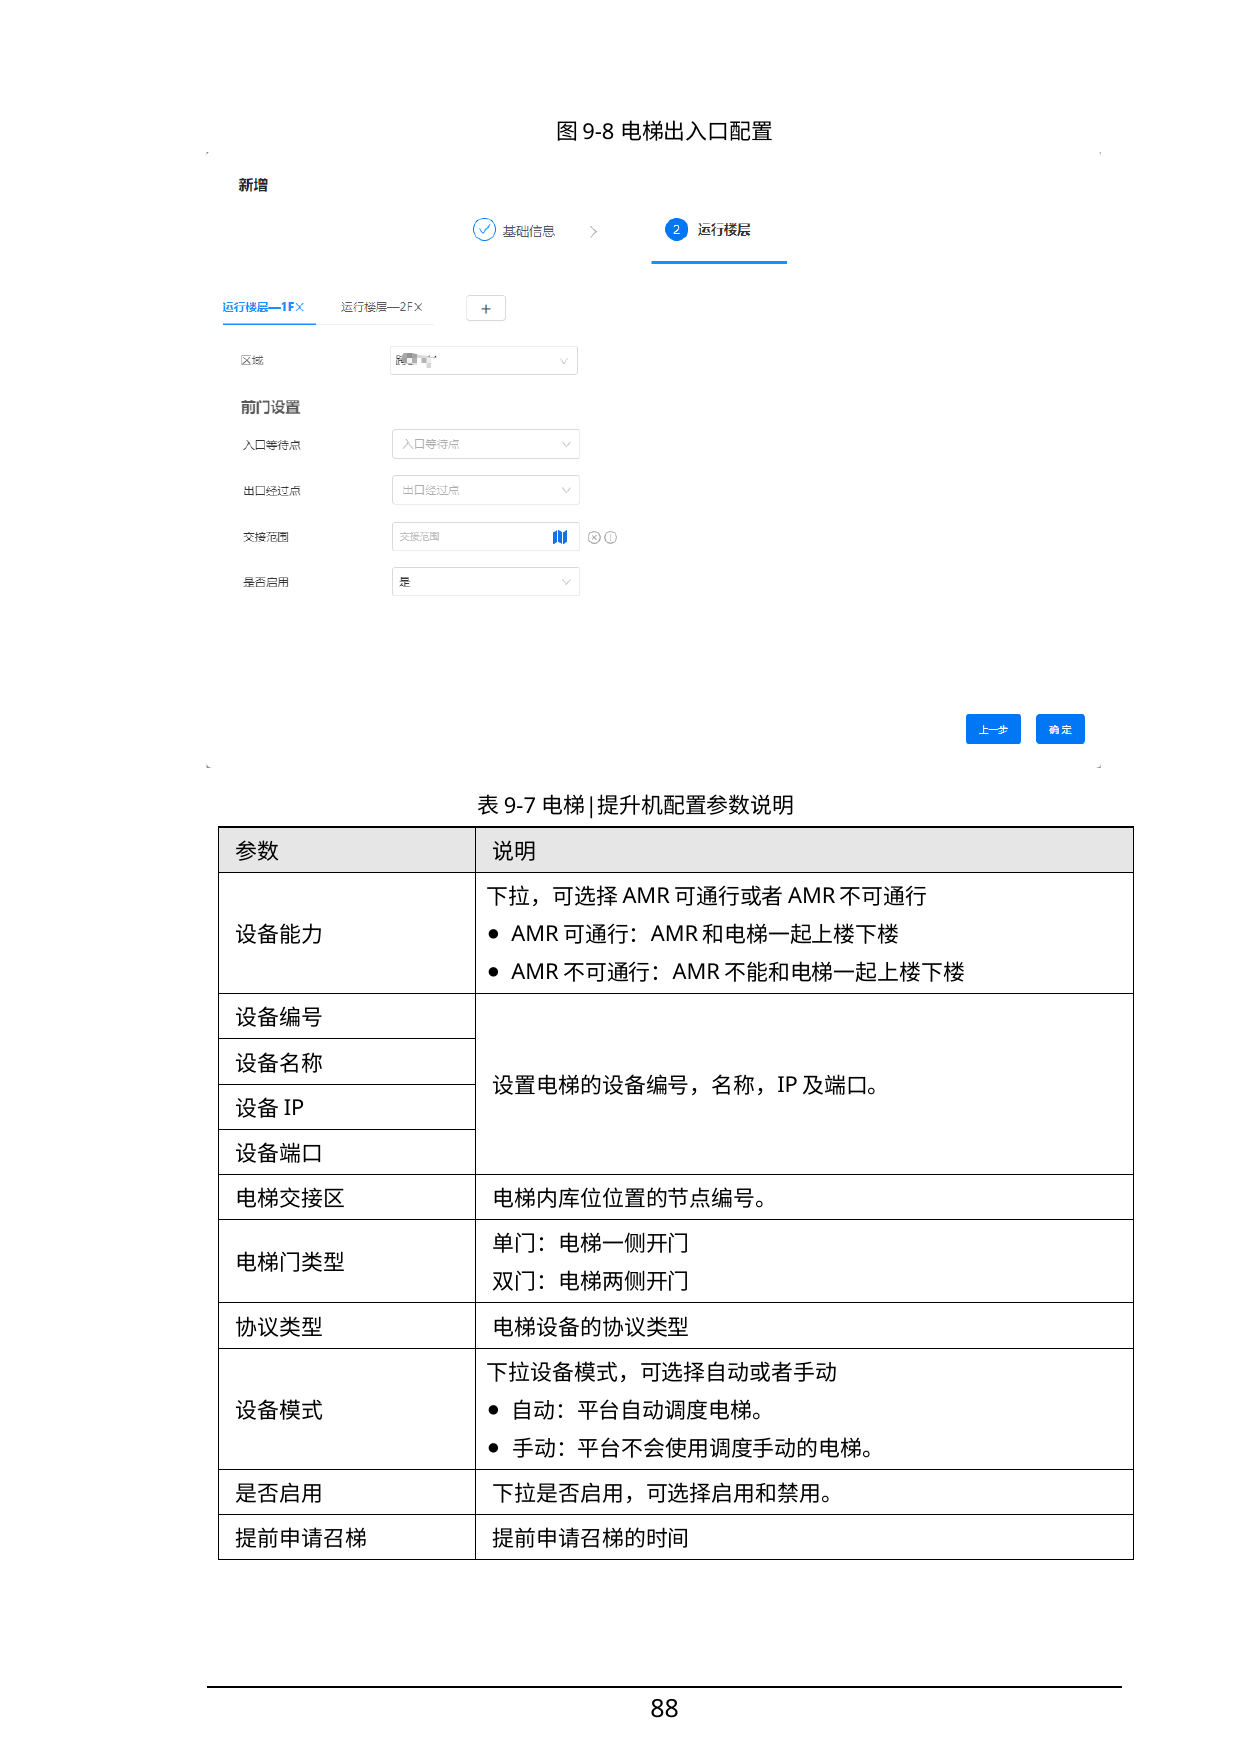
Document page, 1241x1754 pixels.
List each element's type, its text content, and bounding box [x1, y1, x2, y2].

table_cell 是否启用 [219, 1470, 475, 1514]
table_cell 下拉是否启用，可选择启用和禁用。 [476, 1470, 1133, 1514]
table_header 说明 [476, 828, 1133, 872]
table_header 参数 [219, 828, 475, 872]
table_cell 设置电梯的设备编号，名称，IP及端口。 [476, 994, 1133, 1174]
table_cell 设备模式 [219, 1349, 475, 1468]
table_cell 协议类型 [219, 1303, 475, 1347]
table_cell 设备IP [219, 1085, 475, 1129]
table_cell 单门：电梯一侧开门 双门：电梯两侧开门 [476, 1220, 1133, 1302]
table_cell 下拉，可选择AMR可通行或者AMR不可通行 ● AMR可通行：AMR和电梯一起上楼下楼 ● AMR不可通行：AMR不能和电梯一起上楼下楼 [476, 873, 1133, 993]
table_cell 下拉设备模式，可选择自动或者手动 ● 自动：平台自动调度电梯。 ● 手动：平台不会使用调度手动的电梯。 [476, 1349, 1133, 1468]
table_cell 设备名称 [219, 1039, 475, 1083]
table_cell 提前申请召梯 [219, 1515, 475, 1559]
table_cell 设备编号 [219, 994, 475, 1038]
table_cell 电梯内库位位置的节点编号。 [476, 1175, 1133, 1219]
table_cell 电梯交接区 [219, 1175, 475, 1219]
picture [206, 152, 1101, 768]
table_cell 设备能力 [219, 873, 475, 993]
table_cell 电梯门类型 [219, 1220, 475, 1302]
text 图9-8 电梯出入口配置 [207, 114, 1122, 146]
text 表9-7 电梯|提升机配置参数说明 [149, 788, 1122, 820]
table_cell 电梯设备的协议类型 [476, 1303, 1133, 1347]
table_cell 提前申请召梯的时间 [476, 1515, 1133, 1559]
table_cell 设备端口 [219, 1130, 475, 1174]
